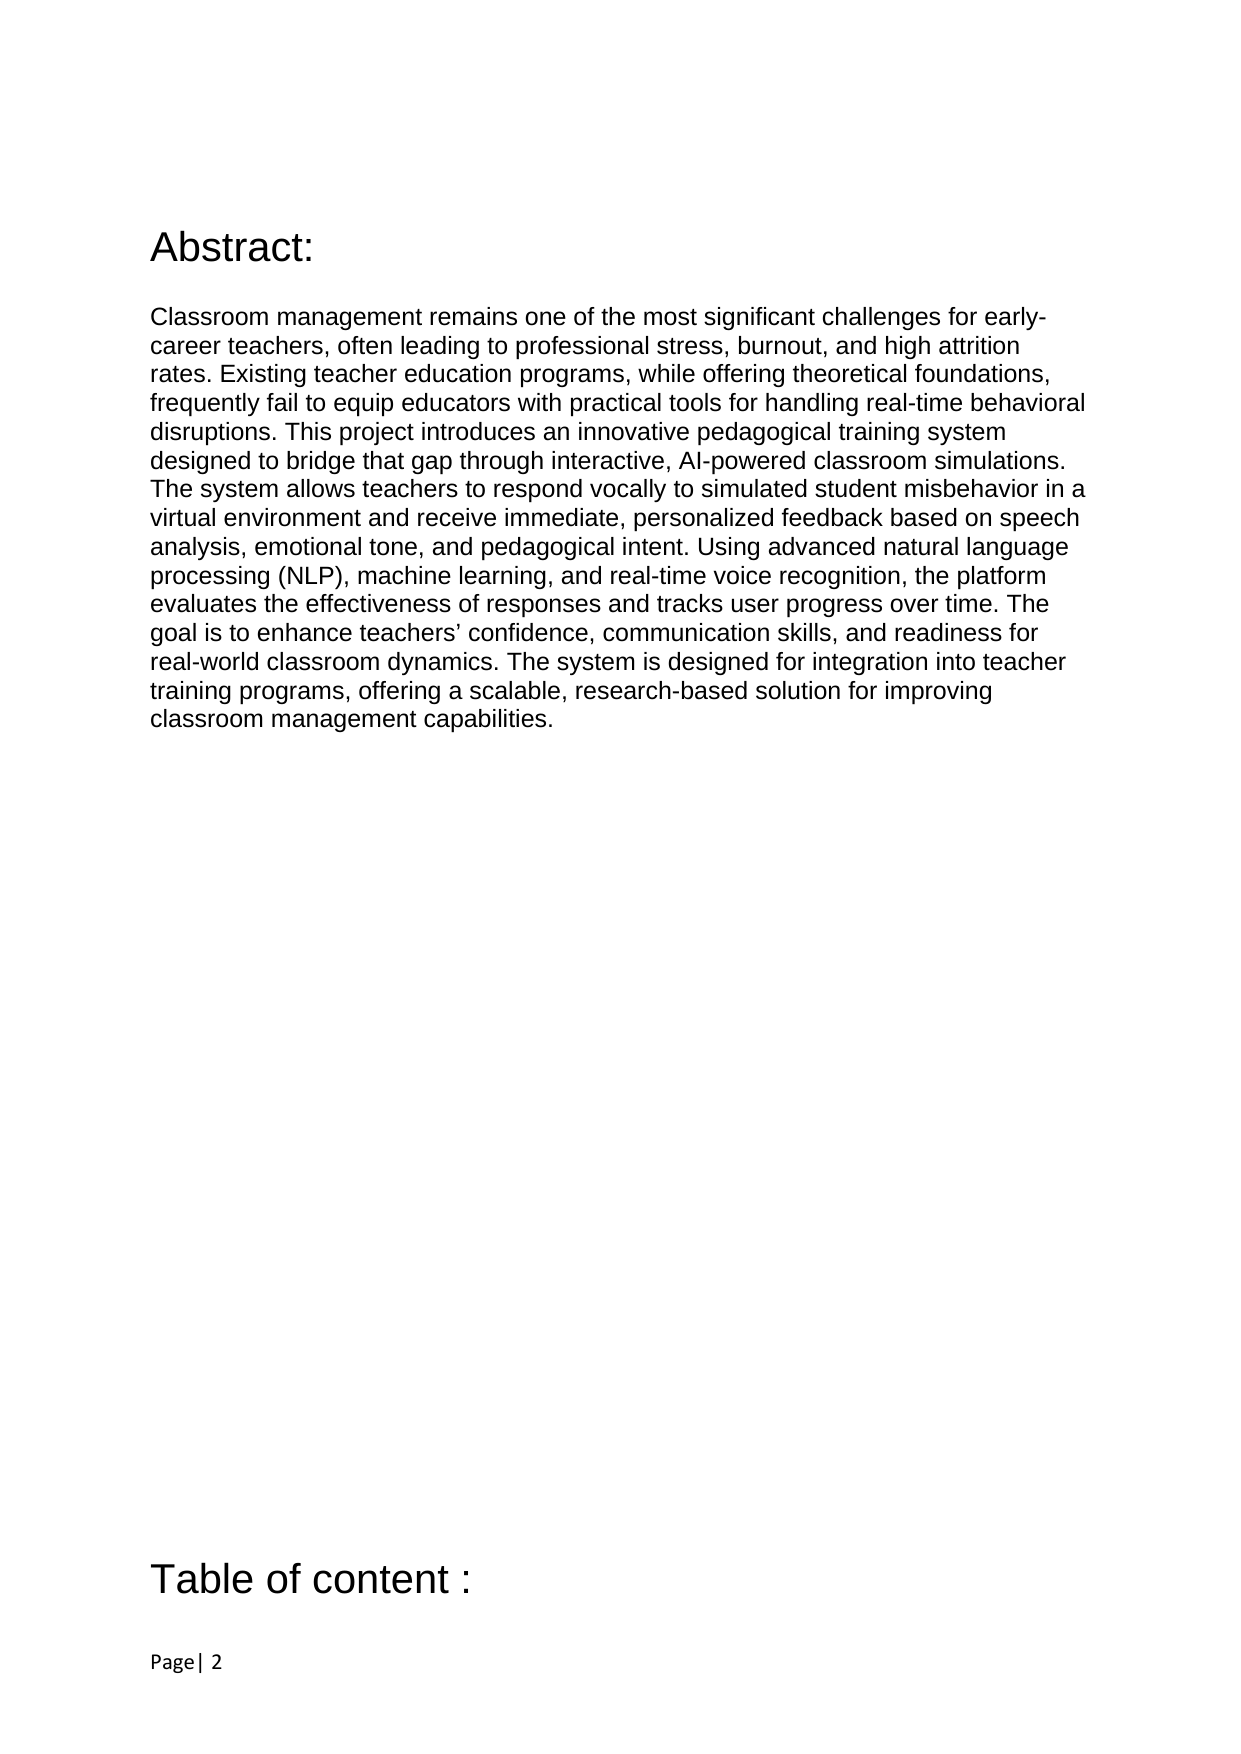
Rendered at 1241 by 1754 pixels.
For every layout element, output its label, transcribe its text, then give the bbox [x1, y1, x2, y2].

text Table of content : [150, 1555, 1090, 1603]
text Classroom management remains one of the most significant challenges for early-career teachers, often leading to professional stress, burnout, and high attrition rates. Existing teacher education programs, while offering theoretical foundations, frequently fail to equip educators with practical tools for handling real-time behavioral disruptions. This project introduces an innovative pedagogical training system designed to bridge that gap through interactive, AI-powered classroom simulations. The system allows teachers to respond vocally to simulated student misbehavior in a virtual environment and receive immediate, personalized feedback based on speech analysis, emotional tone, and pedagogical intent. Using advanced natural language processing (NLP), machine learning, and real-time voice recognition, the platform evaluates the effectiveness of responses and tracks user progress over time. The goal is to enhance teachers’ confidence, communication skills, and readiness for real-world classroom dynamics. The system is designed for integration into teacher training programs, offering a scalable, research-based solution for improving classroom management capabilities. [150, 302, 1090, 733]
subtitle Abstract: [150, 222, 1090, 270]
